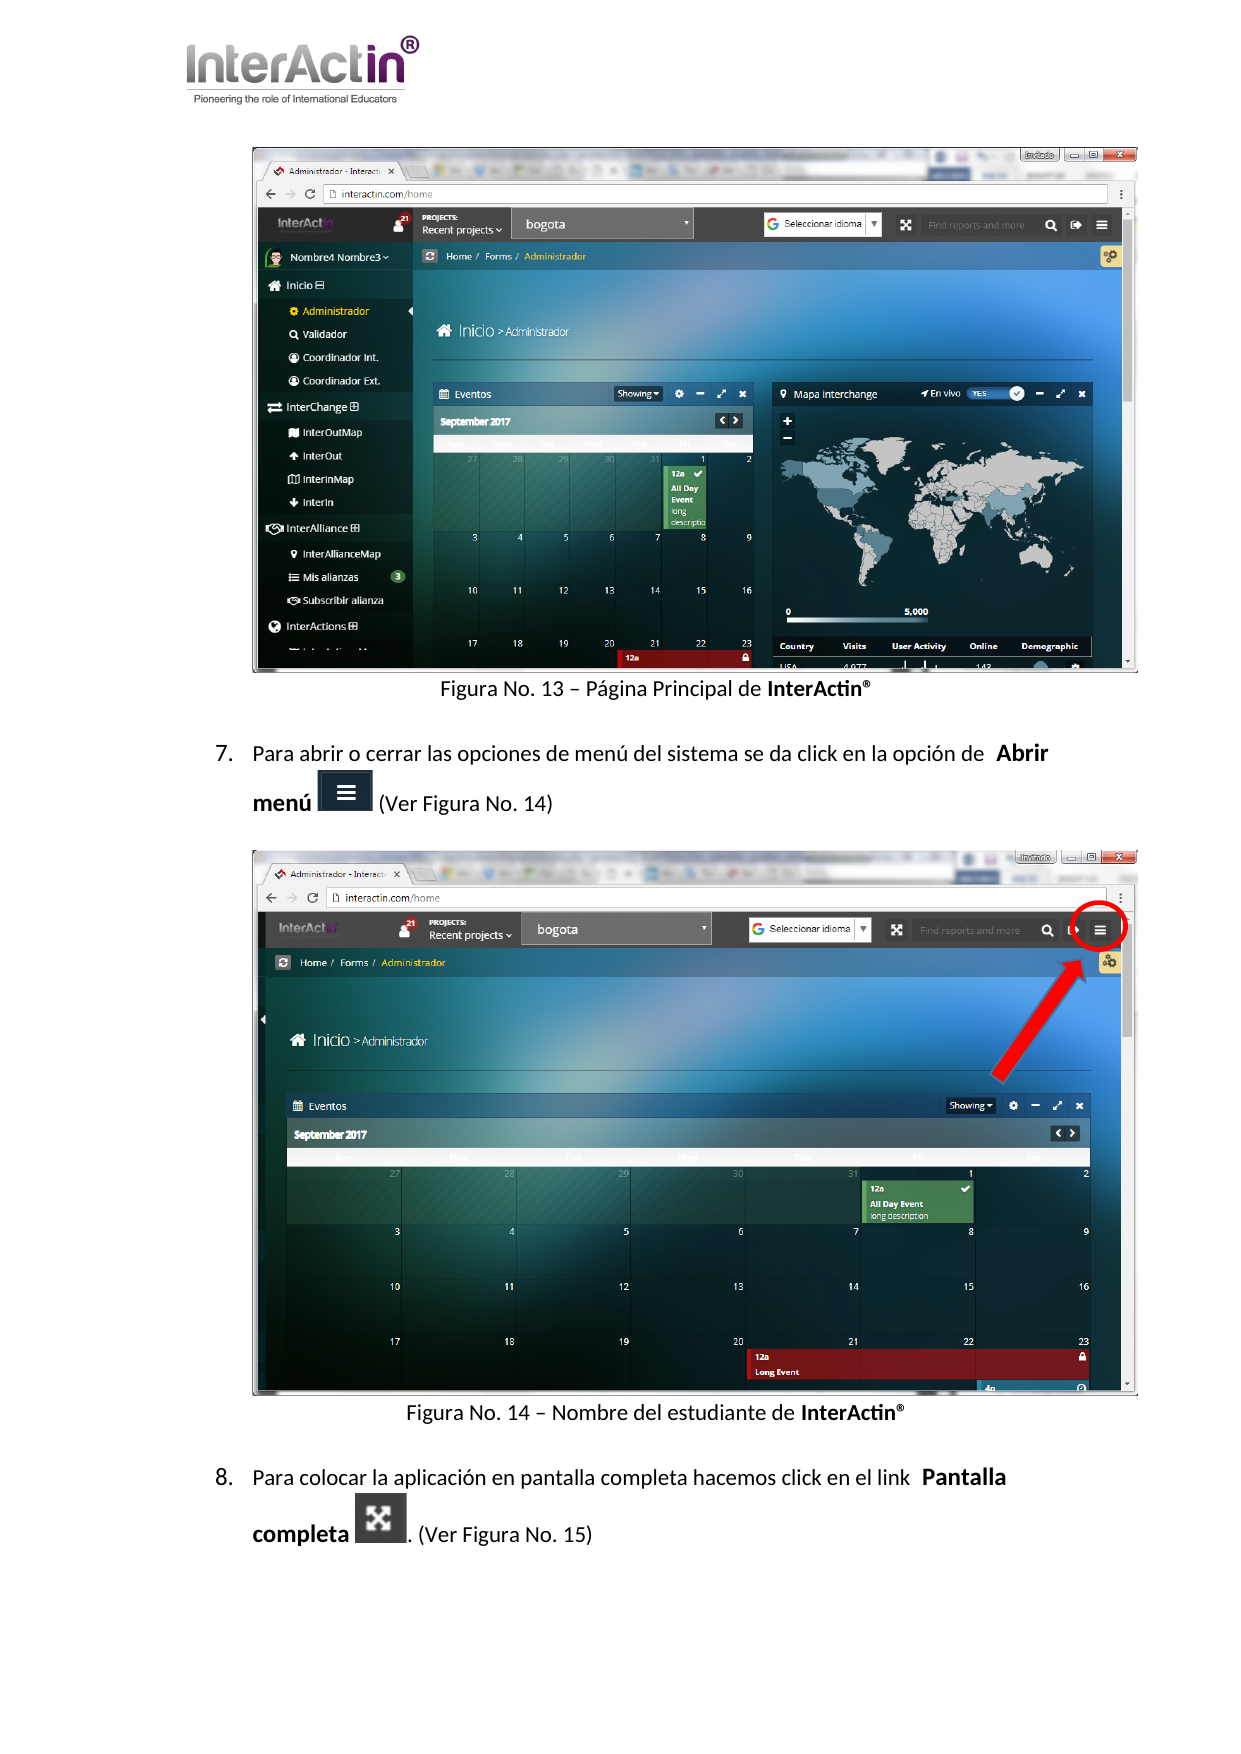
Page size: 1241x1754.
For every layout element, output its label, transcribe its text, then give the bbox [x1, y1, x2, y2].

list Figura No. 14 – Nombre del estudiante de InterActin® [251, 1398, 1063, 1426]
list Para abrir o cerrar las opciones de menú del sistema se da click en la opción de Abrir menú (Ver Figura No. 14) [215, 737, 1063, 817]
picture [252, 147, 1138, 673]
picture [180, 28, 421, 106]
list Para colocar la aplicación en pantalla completa hacemos click en el link Pantalla completa . (Ver Figura No. 15) [215, 1461, 1063, 1549]
picture [317, 770, 373, 811]
picture [355, 1493, 407, 1543]
list Figura No. 13 – Página Principal de InterActin® [251, 674, 1063, 702]
picture [252, 850, 1138, 1396]
